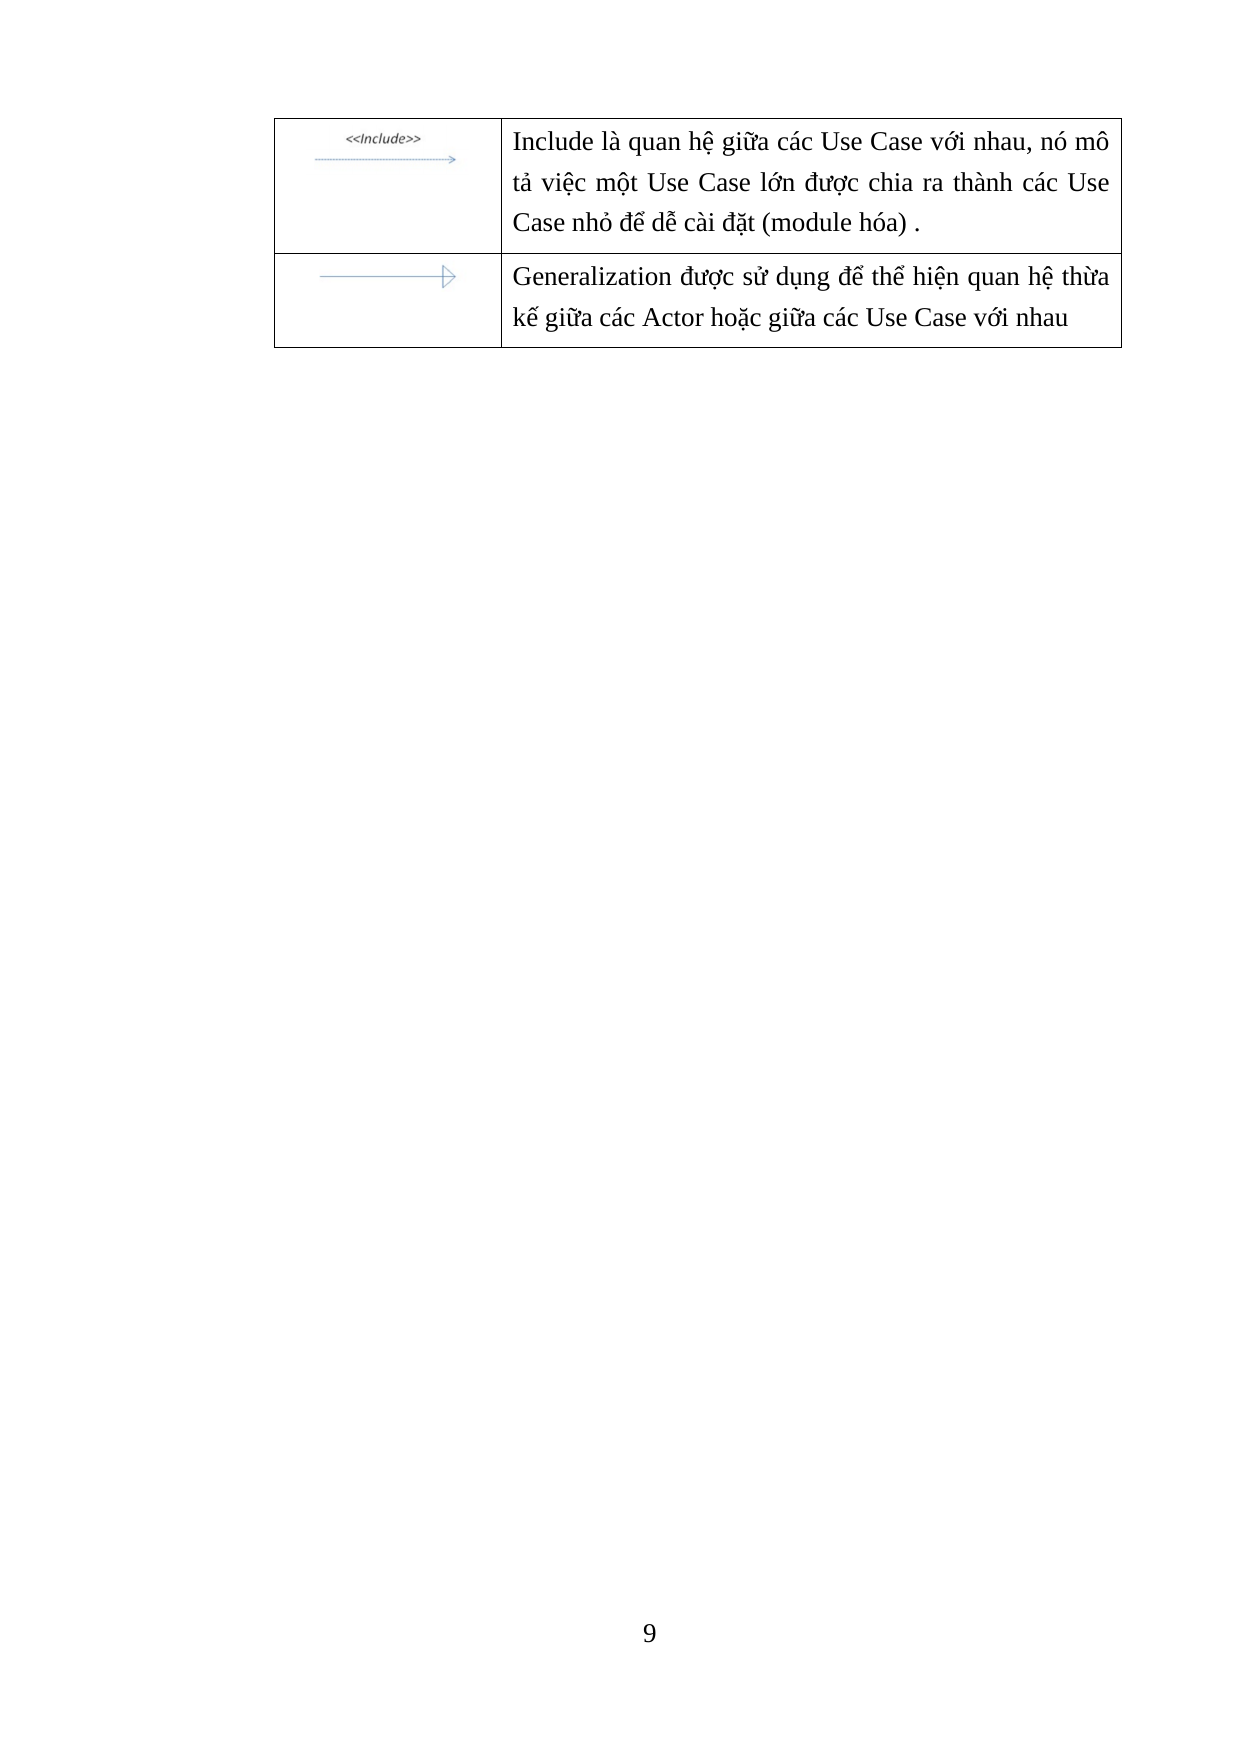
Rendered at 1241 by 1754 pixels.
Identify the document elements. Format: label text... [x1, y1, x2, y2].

table_cell [275, 119, 501, 253]
table_cell Generalization được sử dụng để thể hiện quan hệ thừa kế giữa các Actor hoặc giữa các Use Case với nhau [502, 254, 1121, 347]
picture [308, 260, 468, 292]
picture [306, 125, 469, 175]
table_cell [275, 254, 501, 347]
table_cell Include là quan hệ giữa các Use Case với nhau, nó mô tả việc một Use Case lớn được chia ra thành các Use Case nhỏ để dễ cài đặt (module hóa) . [502, 119, 1121, 253]
